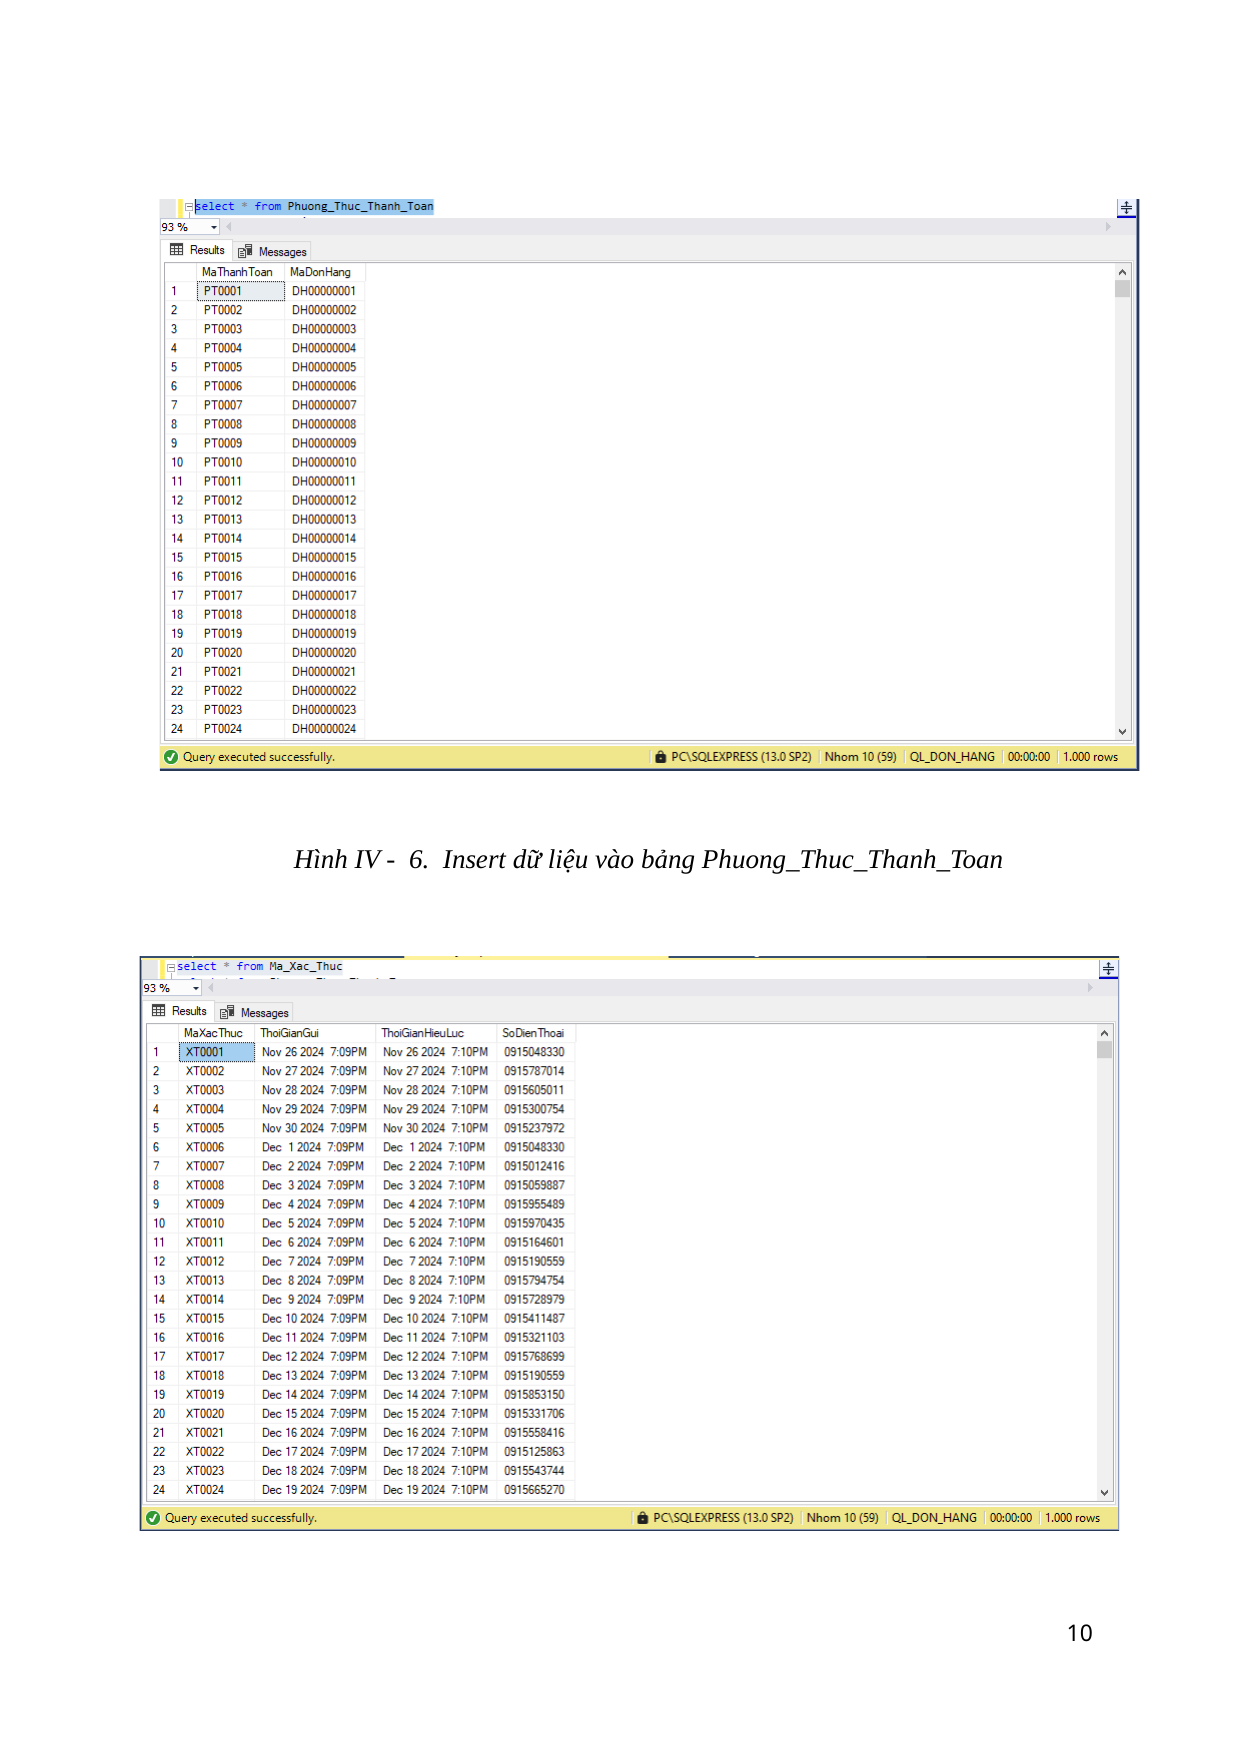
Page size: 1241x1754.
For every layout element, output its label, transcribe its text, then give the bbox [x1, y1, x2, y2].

picture [159, 199, 1140, 771]
text Hình IV - 6. Insert dữ liệu vào bảng Phuong_Thuc_Thanh_Toan [207, 843, 1092, 874]
picture [139, 956, 1120, 1531]
